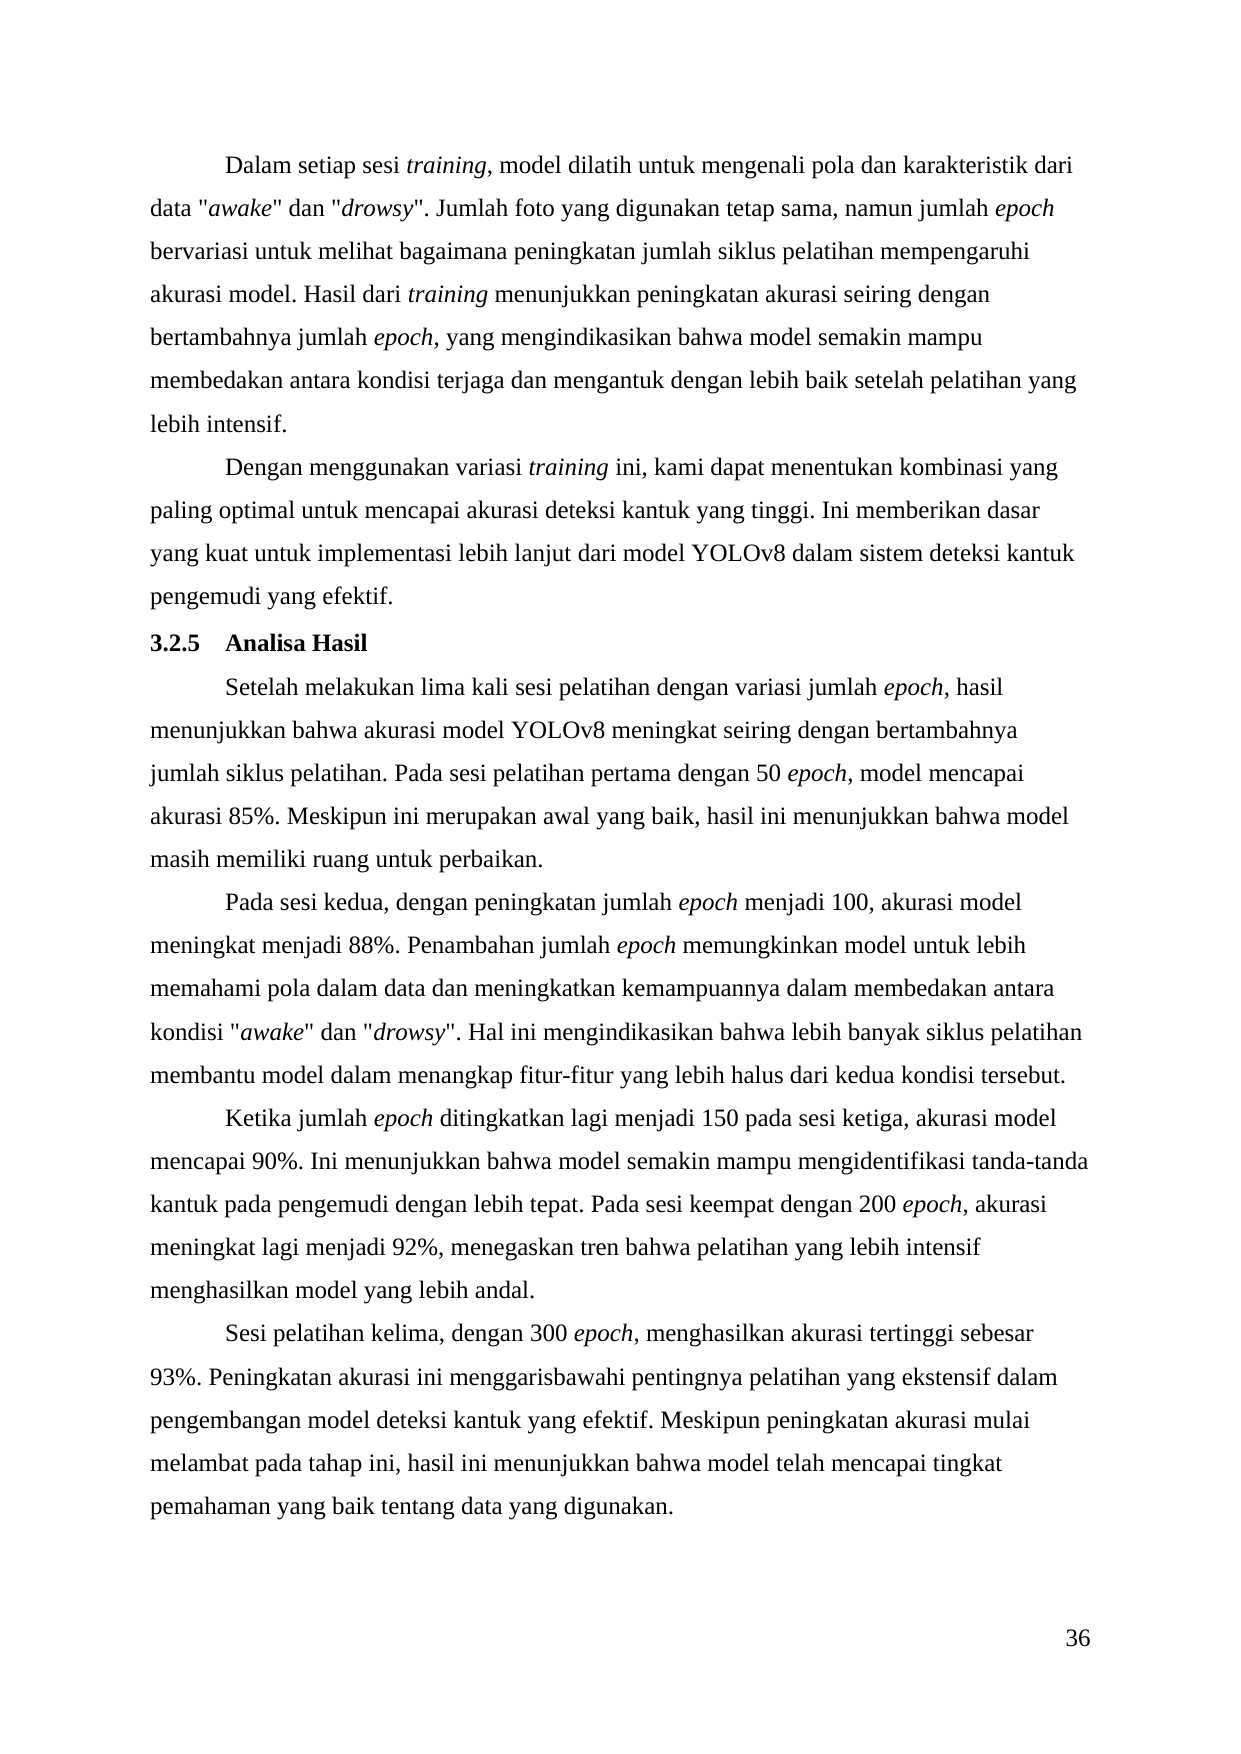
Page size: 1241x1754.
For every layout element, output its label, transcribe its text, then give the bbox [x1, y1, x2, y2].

text Sesi pelatihan kelima, dengan 300 epoch, menghasilkan akurasi tertinggi sebesar 93%. Peningkatan akurasi ini menggarisbawahi pentingnya pelatihan yang ekstensif dalam pengembangan model deteksi kantuk yang efektif. Meskipun peningkatan akurasi mulai melambat pada tahap ini, hasil ini menunjukkan bahwa model telah mencapai tingkat pemahaman yang baik tentang data yang digunakan. [150, 1318, 1090, 1520]
text Setelah melakukan lima kali sesi pelatihan dengan variasi jumlah epoch, hasil menunjukkan bahwa akurasi model YOLOv8 meningkat seiring dengan bertambahnya jumlah siklus pelatihan. Pada sesi pelatihan pertama dengan 50 epoch, model mencapai akurasi 85%. Meskipun ini merupakan awal yang baik, hasil ini menunjukkan bahwa model masih memiliki ruang untuk perbaikan. [150, 672, 1090, 873]
text Pada sesi kedua, dengan peningkatan jumlah epoch menjadi 100, akurasi model meningkat menjadi 88%. Penambahan jumlah epoch memungkinkan model untuk lebih memahami pola dalam data dan meningkatkan kemampuannya dalam membedakan antara kondisi "awake" dan "drowsy". Hal ini mengindikasikan bahwa lebih banyak siklus pelatihan membantu model dalam menangkap fitur-fitur yang lebih halus dari kedua kondisi tersebut. [150, 887, 1090, 1088]
subtitle Analisa Hasil [150, 628, 1090, 657]
text Dengan menggunakan variasi training ini, kami dapat menentukan kombinasi yang paling optimal untuk mencapai akurasi deteksi kantuk yang tinggi. Ini memberikan dasar yang kuat untuk implementasi lebih lanjut dari model YOLOv8 dalam sistem deteksi kantuk pengemudi yang efektif. [150, 452, 1090, 610]
text Dalam setiap sesi training, model dilatih untuk mengenali pola dan karakteristik dari data "awake" dan "drowsy". Jumlah foto yang digunakan tetap sama, namun jumlah epoch bervariasi untuk melihat bagaimana peningkatan jumlah siklus pelatihan mempengaruhi akurasi model. Hasil dari training menunjukkan peningkatan akurasi seiring dengan bertambahnya jumlah epoch, yang mengindikasikan bahwa model semakin mampu membedakan antara kondisi terjaga dan mengantuk dengan lebih baik setelah pelatihan yang lebih intensif. [150, 150, 1090, 437]
text Ketika jumlah epoch ditingkatkan lagi menjadi 150 pada sesi ketiga, akurasi model mencapai 90%. Ini menunjukkan bahwa model semakin mampu mengidentifikasi tanda-tanda kantuk pada pengemudi dengan lebih tepat. Pada sesi keempat dengan 200 epoch, akurasi meningkat lagi menjadi 92%, menegaskan tren bahwa pelatihan yang lebih intensif menghasilkan model yang lebih andal. [150, 1103, 1090, 1304]
